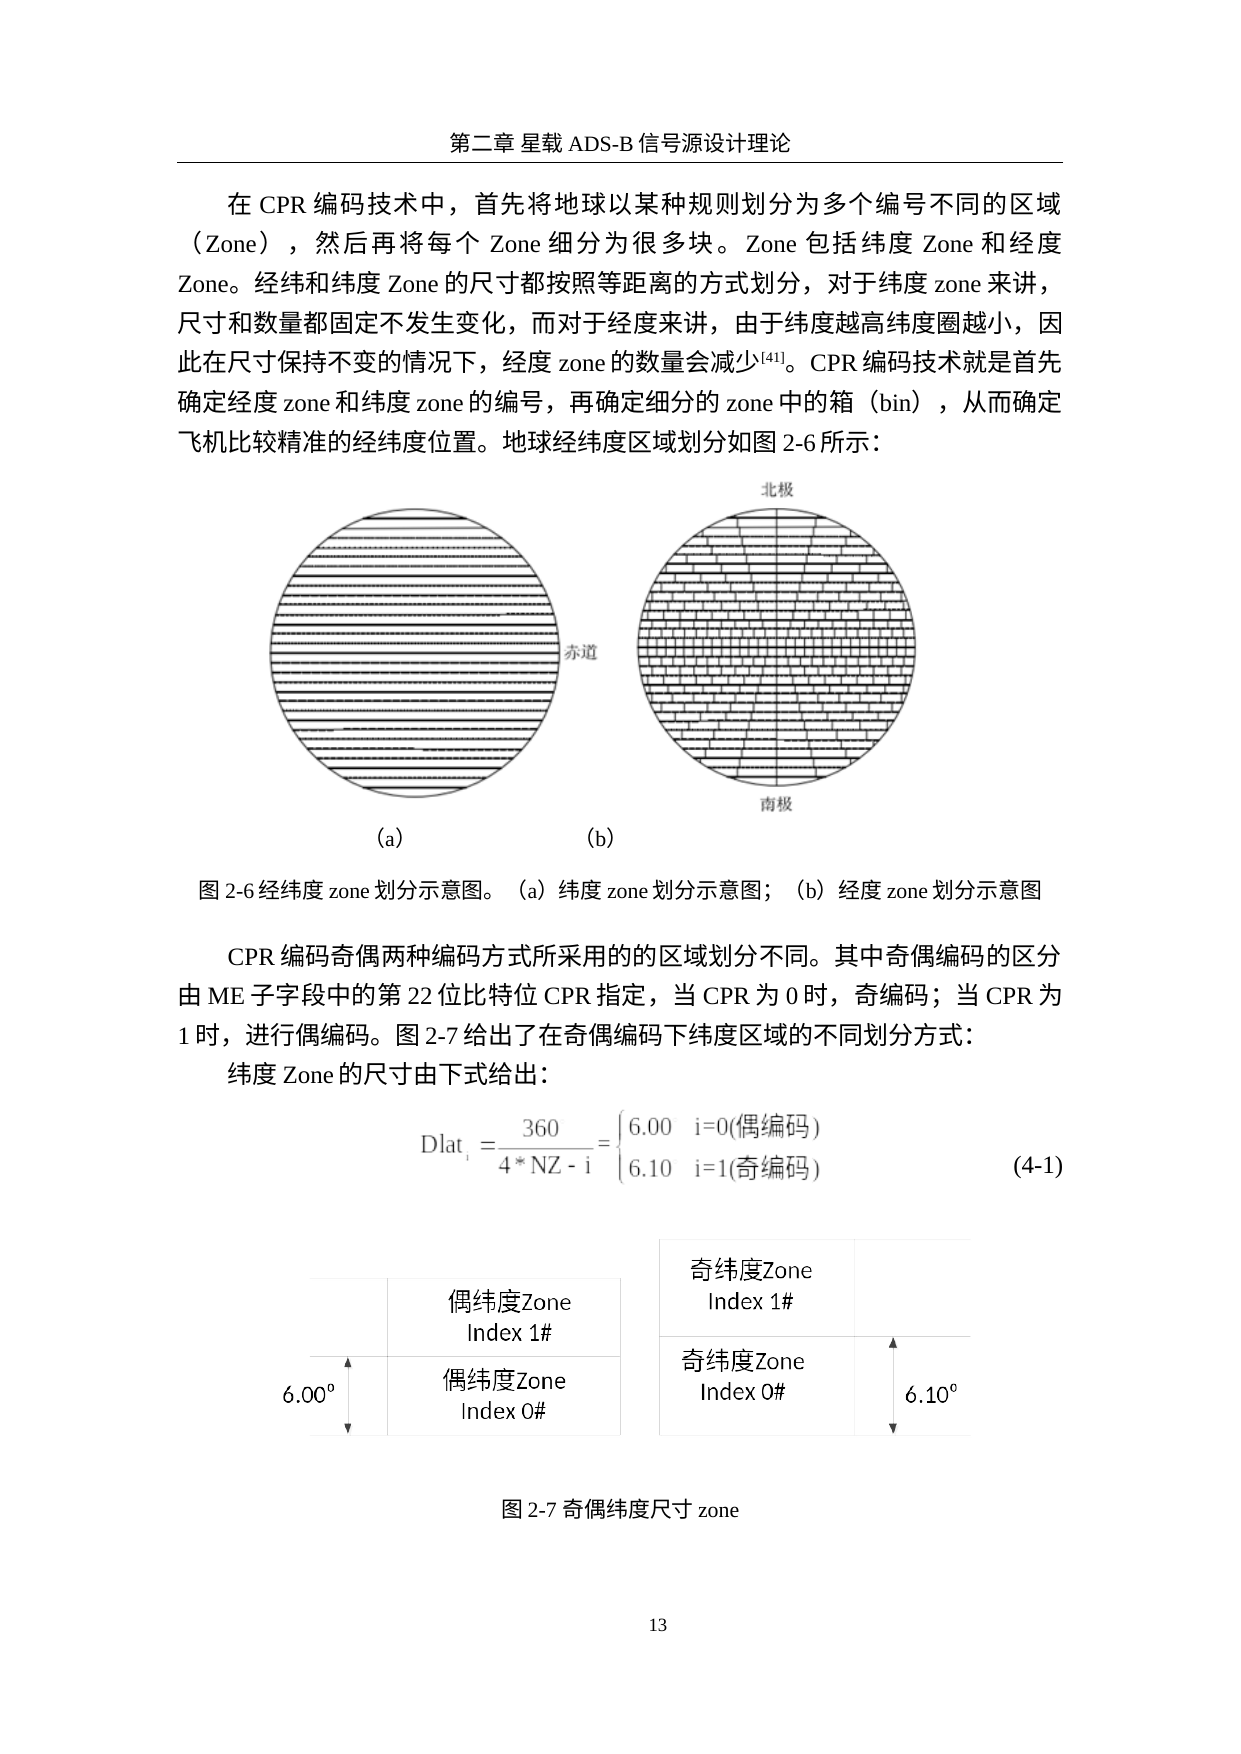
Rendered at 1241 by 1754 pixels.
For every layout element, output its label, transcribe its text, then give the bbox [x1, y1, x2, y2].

text （a） （b） [287, 817, 1063, 857]
text CPR编码奇偶两种编码方式所采用的的区域划分不同。其中奇偶编码的区分由ME子字段中的第22位比特位CPR指定，当CPR为0时，奇编码；当CPR为1时，进行偶编码。图2-7给出了在奇偶编码下纬度区域的不同划分方式： [177, 934, 1063, 1053]
text (4-1) [177, 1106, 1063, 1224]
text 纬度Zone的尺寸由下式给出： [177, 1053, 1063, 1093]
text 图2-6经纬度zone划分示意图。（a）纬度zone划分示意图；（b）经度zone划分示意图 [177, 869, 1063, 909]
picture [227, 462, 937, 816]
text 在CPR编码技术中，首先将地球以某种规则划分为多个编号不同的区域（Zone），然后再将每个Zone细分为很多块。Zone包括纬度Zone和经度Zone。经纬和纬度Zone的尺寸都按照等距离的方式划分，对于纬度zone来讲，尺寸和数量都固定不发生变化，而对于经度来讲，由于纬度越高纬度圈越小，因此在尺寸保持不变的情况下，经度zone的数量会减少[41]。CPR编码技术就是首先确定经度zone和纬度zone的编号，再确定细分的zone中的箱（bin），从而确定飞机比较精准的经纬度位置。地球经纬度区域划分如图2-6所示： [177, 182, 1063, 460]
text 图2-7 奇偶纬度尺寸zone [177, 1488, 1063, 1527]
